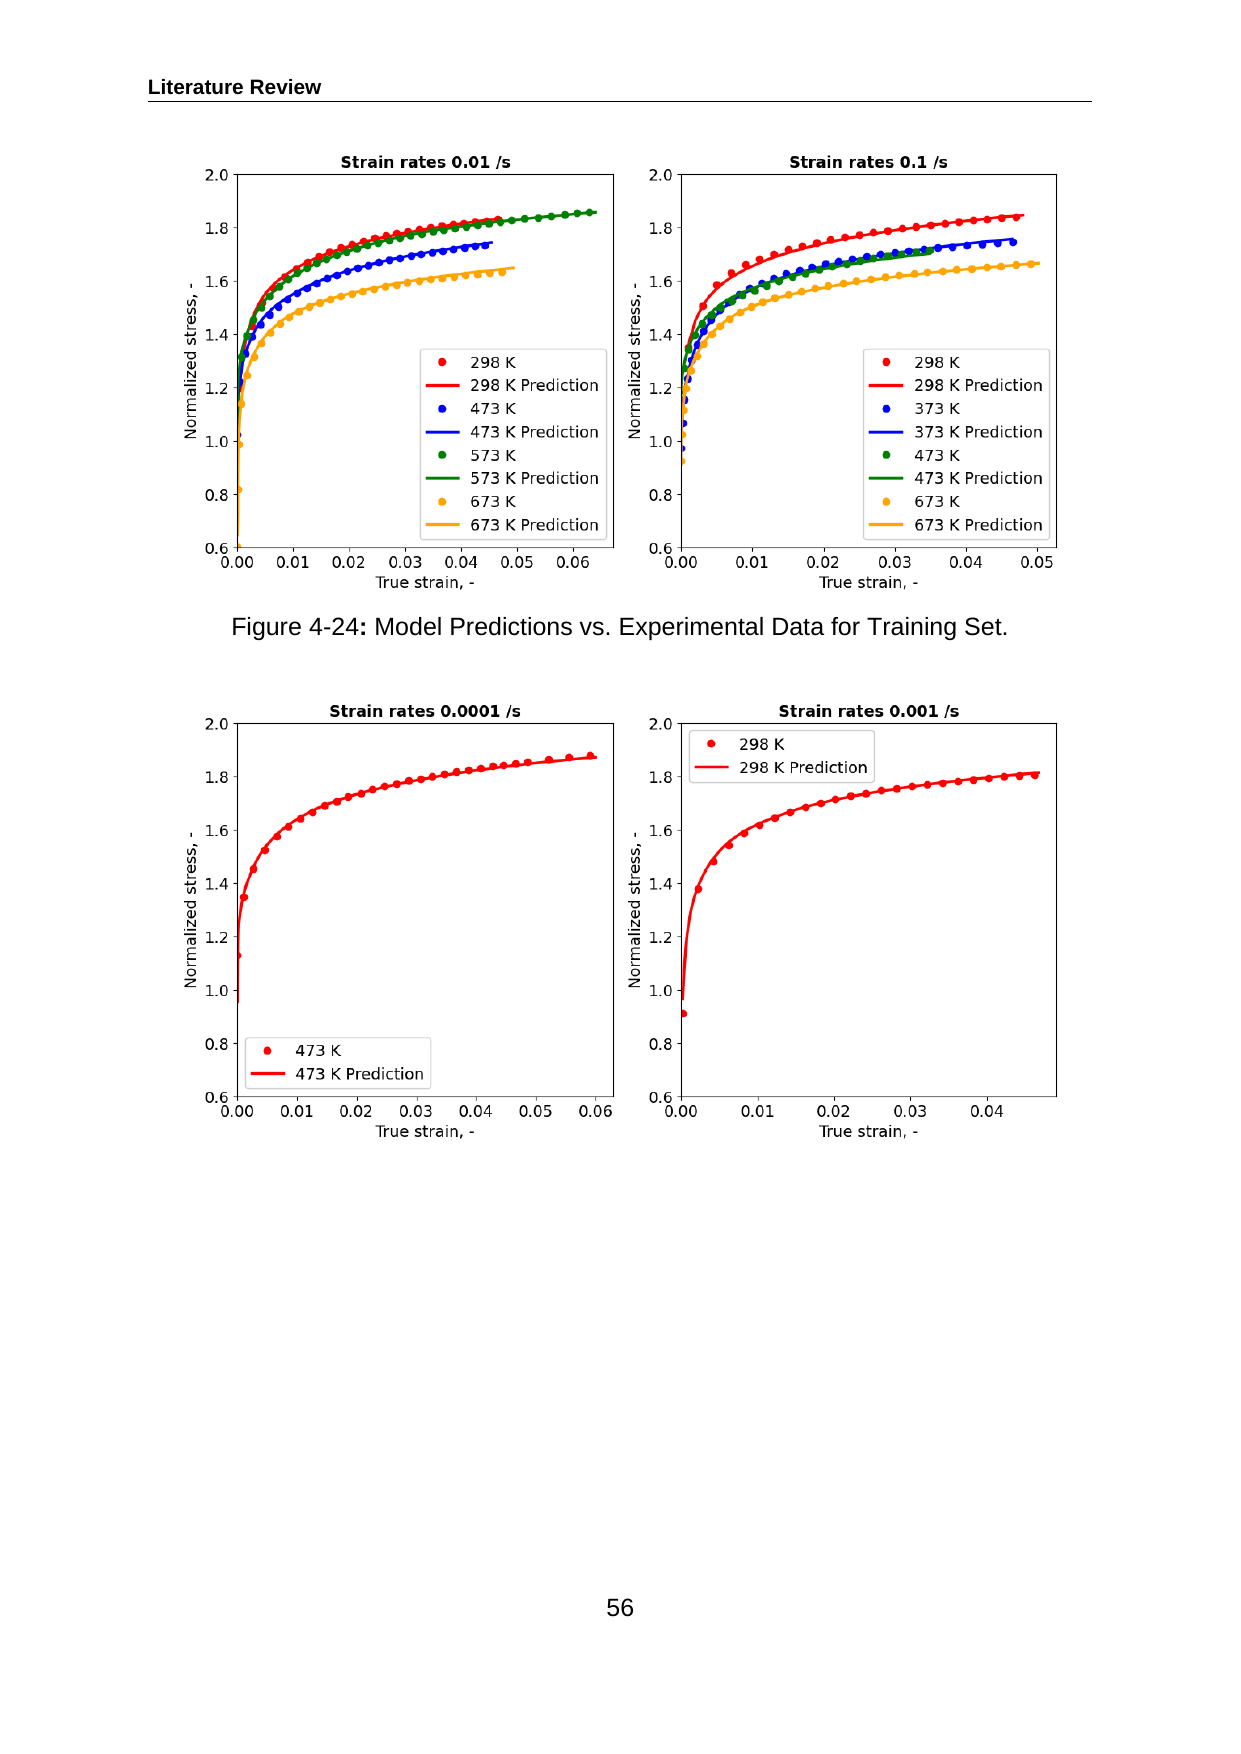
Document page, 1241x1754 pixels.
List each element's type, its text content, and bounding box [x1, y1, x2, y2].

picture [176, 696, 1064, 1147]
picture [176, 147, 1064, 598]
